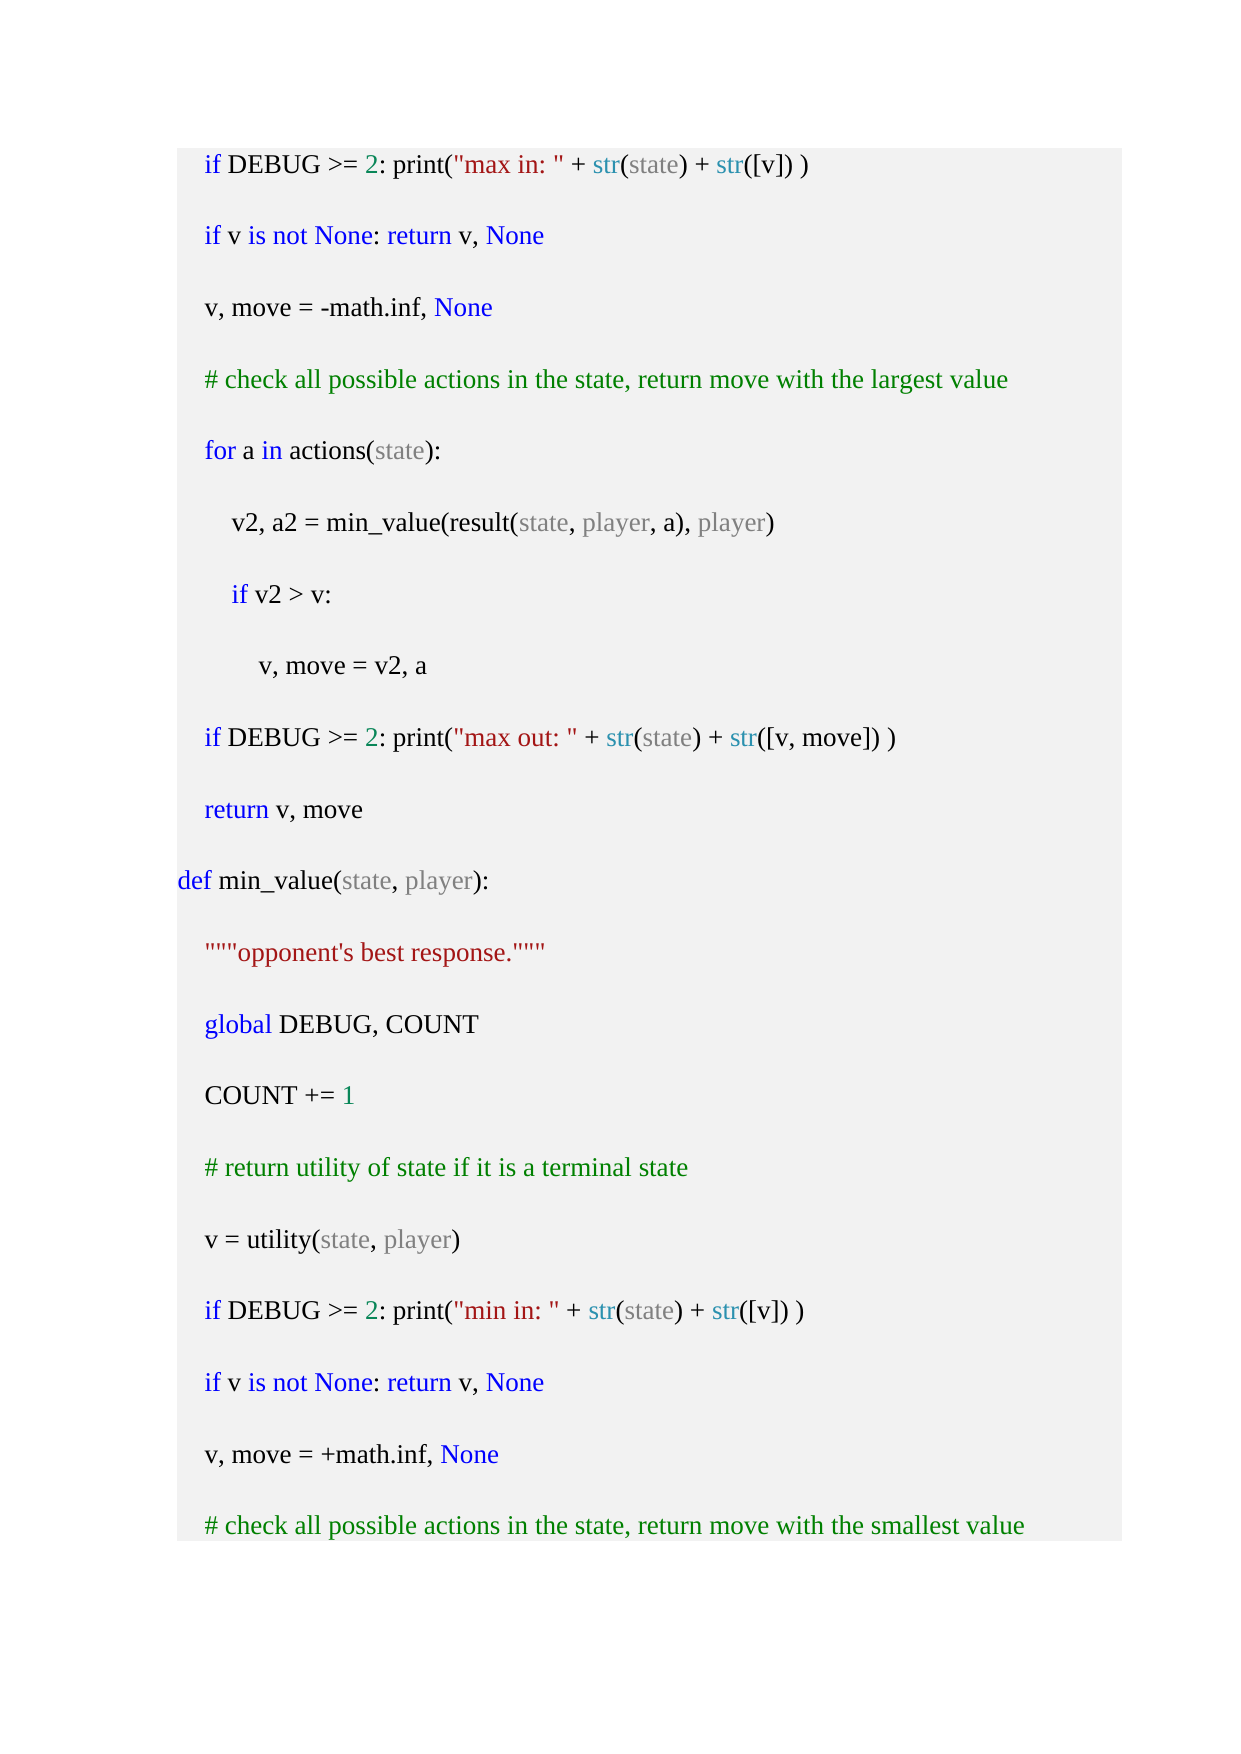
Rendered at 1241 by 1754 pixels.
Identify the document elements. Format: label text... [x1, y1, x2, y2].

text v, move = v2, a [177, 721, 1122, 752]
text return v, move [177, 864, 1122, 896]
text def min_value(state, player): [177, 936, 1122, 967]
text if DEBUG >= 2: print("max in: " + str(state) + str([v]) ) [177, 219, 1122, 251]
text COUNT += 1 [177, 1151, 1122, 1182]
text if DEBUG >= 2: print("min in: " + str(state) + str([v]) ) [177, 1366, 1122, 1397]
text v = utility(state, player) [177, 148, 1122, 179]
text v = utility(state, player) [177, 1294, 1122, 1326]
text # check all possible actions in the state, return move with the largest value [177, 434, 1122, 466]
text if DEBUG >= 2: print("max out: " + str(state) + str([v, move]) ) [177, 793, 1122, 824]
text if v is not None: return v, None [177, 291, 1122, 322]
text """opponent's best response.""" [177, 1008, 1122, 1039]
text if v is not None: return v, None [177, 1438, 1122, 1469]
text for a in actions(state): [177, 506, 1122, 537]
text v2, a2 = min_value(result(state, player, a), player) [177, 578, 1122, 609]
text if v2 > v: [177, 649, 1122, 681]
text v, move = -math.inf, None [177, 363, 1122, 394]
text v, move = +math.inf, None [177, 1509, 1122, 1541]
text # return utility of state if it is a terminal state [177, 1223, 1122, 1254]
text global DEBUG, COUNT [177, 1079, 1122, 1111]
